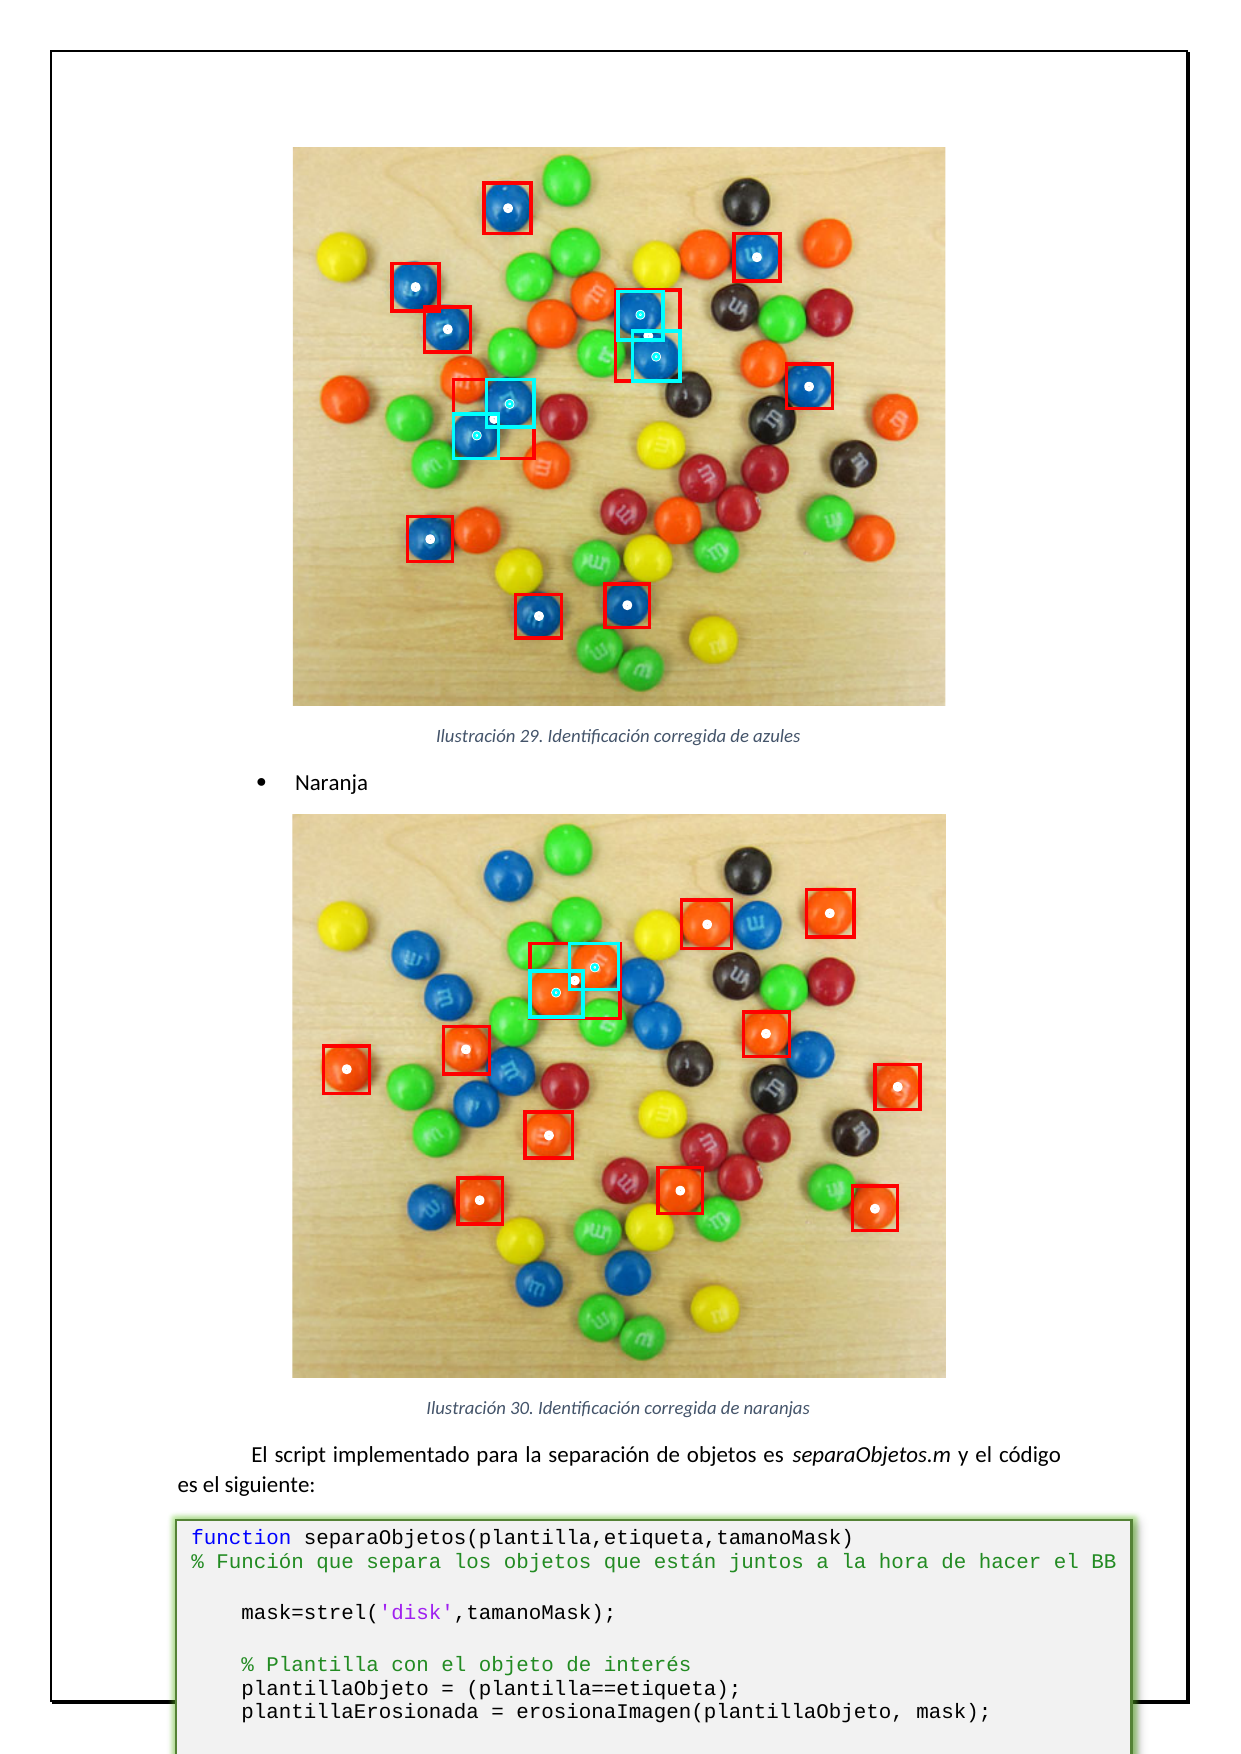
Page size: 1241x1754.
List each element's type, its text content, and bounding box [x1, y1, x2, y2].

text Ilustración 29. Identificación corregida de azules [177, 724, 1061, 747]
text Ilustración 30. Identificación corregida de naranjas [177, 1396, 1061, 1419]
text El script implementado para la separación de objetos es separaObjetos.m y el código es el siguiente: [177, 1440, 1061, 1498]
list Naranja [257, 768, 1061, 796]
